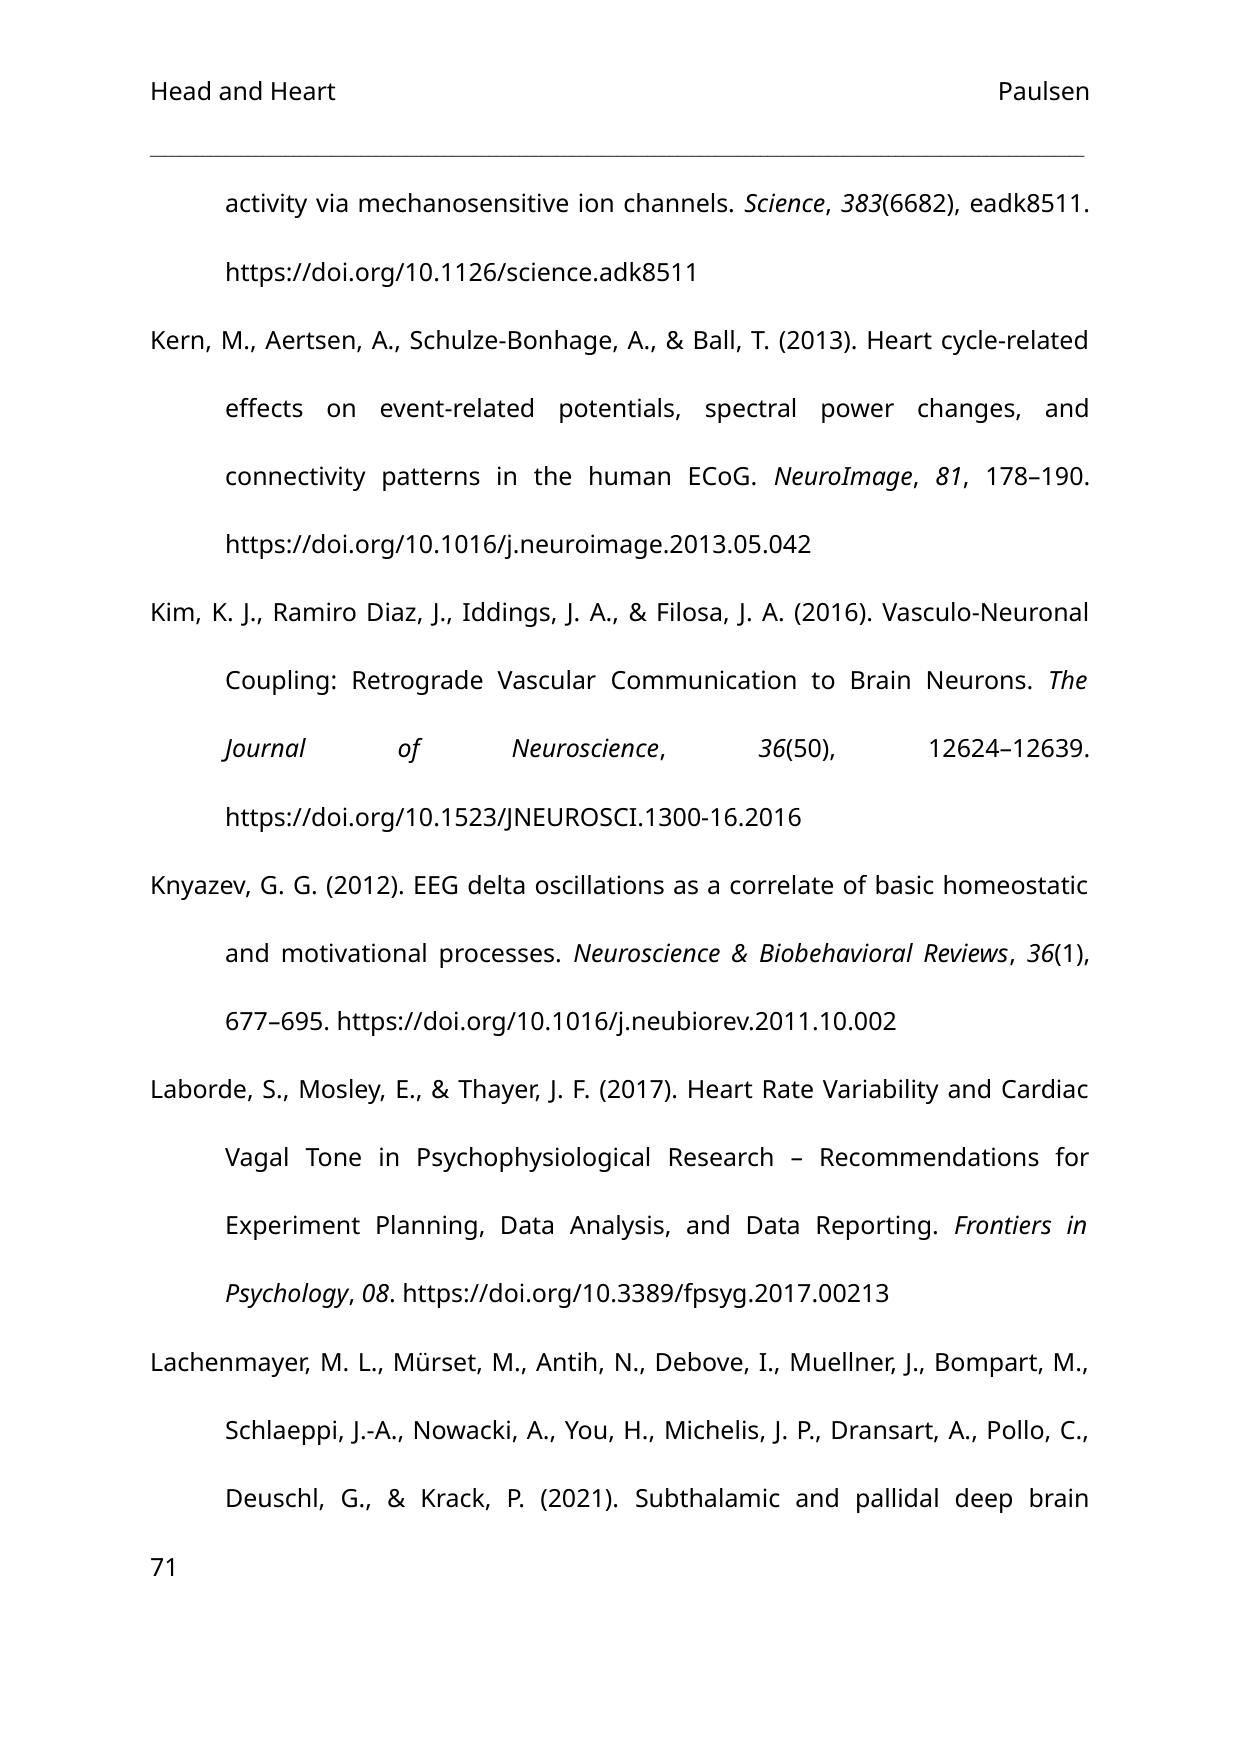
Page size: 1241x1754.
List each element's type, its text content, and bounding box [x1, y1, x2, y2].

text Kern, M., Aertsen, A., Schulze-Bonhage, A., & Ball, T. (2013). Heart cycle-related effects on event-related potentials, spectral power changes, and connectivity patterns in the human ECoG. NeuroImage, 81, 178–190. https://doi.org/10.1016/j.neuroimage.2013.05.042 [150, 322, 1090, 561]
text Kim, K. J., Ramiro Diaz, J., Iddings, J. A., & Filosa, J. A. (2016). Vasculo-Neuronal Coupling: Retrograde Vascular Communication to Brain Neurons. The Journal of Neuroscience, 36(50), 12624–12639. https://doi.org/10.1523/JNEUROSCI.1300-16.2016 [150, 595, 1090, 833]
text Knyazev, G. G. (2012). EEG delta oscillations as a correlate of basic homeostatic and motivational processes. Neuroscience & Biobehavioral Reviews, 36(1), 677–695. https://doi.org/10.1016/j.neubiorev.2011.10.002 [150, 867, 1090, 1038]
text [150, 186, 1090, 288]
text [150, 1344, 1090, 1514]
text Laborde, S., Mosley, E., & Thayer, J. F. (2017). Heart Rate Variability and Cardiac Vagal Tone in Psychophysiological Research – Recommendations for Experiment Planning, Data Analysis, and Data Reporting. Frontiers in Psychology, 08. https://doi.org/10.3389/fpsyg.2017.00213 [150, 1072, 1090, 1310]
